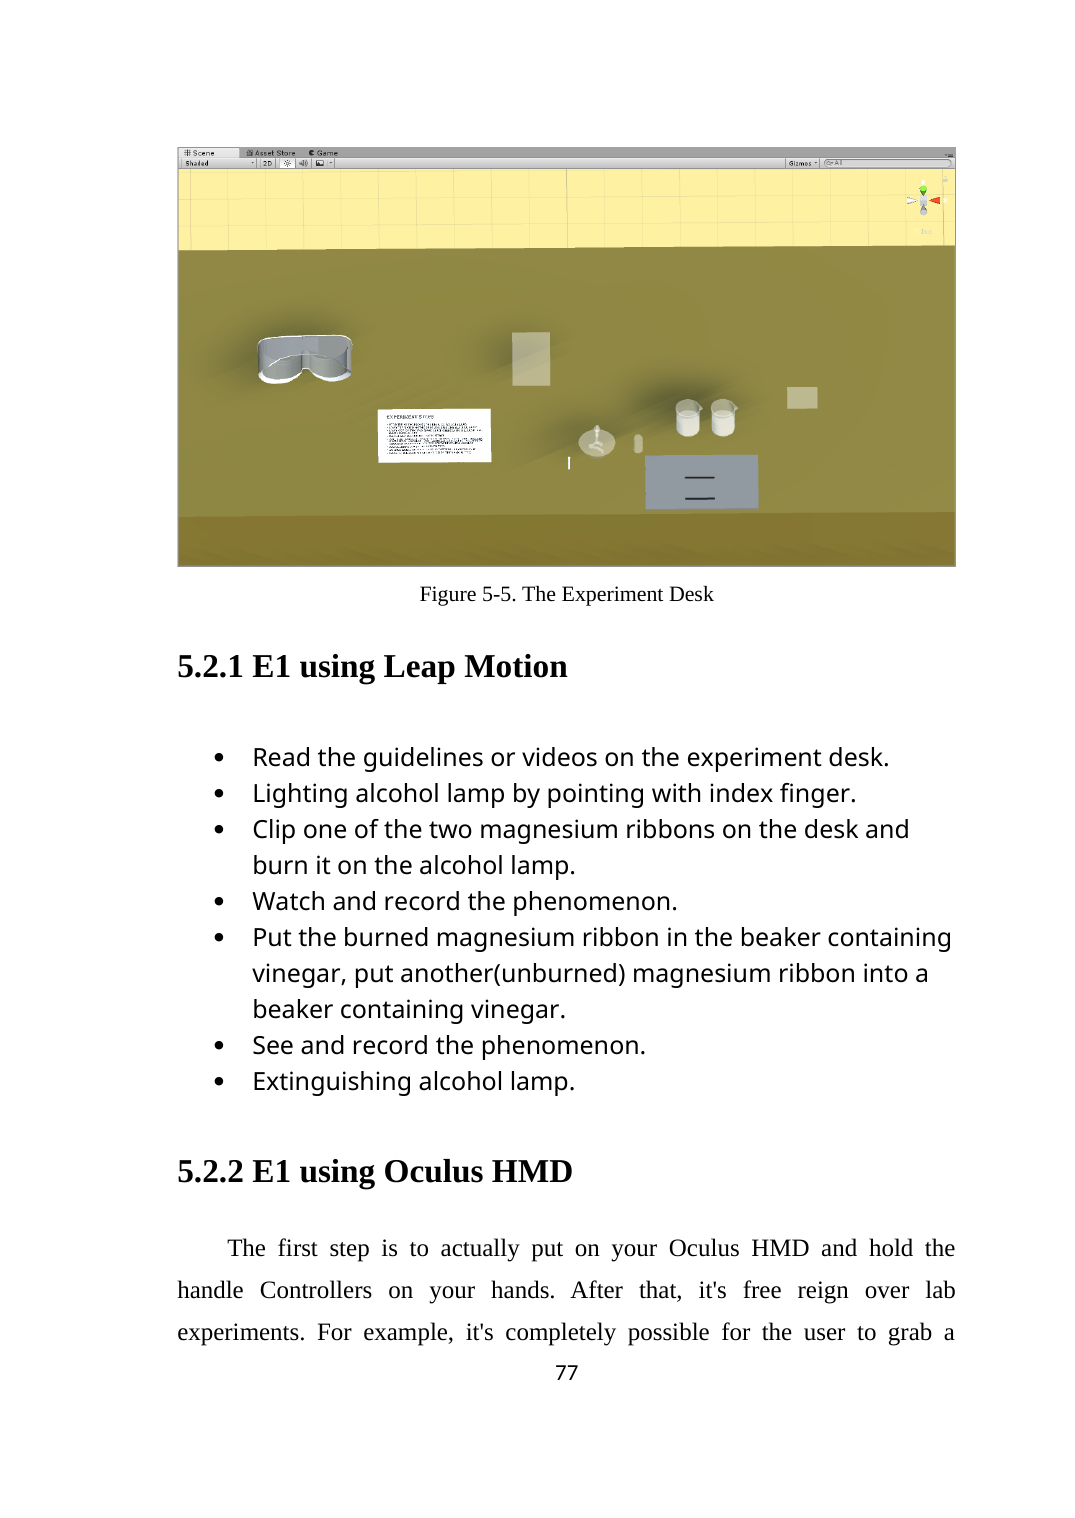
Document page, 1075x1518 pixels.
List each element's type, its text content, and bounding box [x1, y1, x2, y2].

text Figure 5-5. The Experiment Desk [177, 581, 956, 607]
list Watch and record the phenomenon. [214, 883, 956, 917]
list Clip one of the two magnesium ribbons on the desk and burn it on the alcohol lamp. [214, 811, 956, 881]
list See and record the phenomenon. [214, 1027, 956, 1062]
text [177, 1223, 956, 1348]
list Read the guidelines or videos on the experiment desk. [214, 739, 956, 773]
list Put the burned magnesium ribbon in the beaker containing vinegar, put another(unburned) magnesium ribbon into a beaker containing vinegar. [214, 919, 956, 1026]
list Extinguishing alcohol lamp. [214, 1063, 956, 1098]
text 5.2.1 E1 using Leap Motion [177, 646, 956, 684]
list Lighting alcohol lamp by pointing with index finger. [214, 775, 956, 809]
text 5.2.2 E1 using Oculus HMD [177, 1152, 956, 1190]
picture [177, 147, 956, 567]
